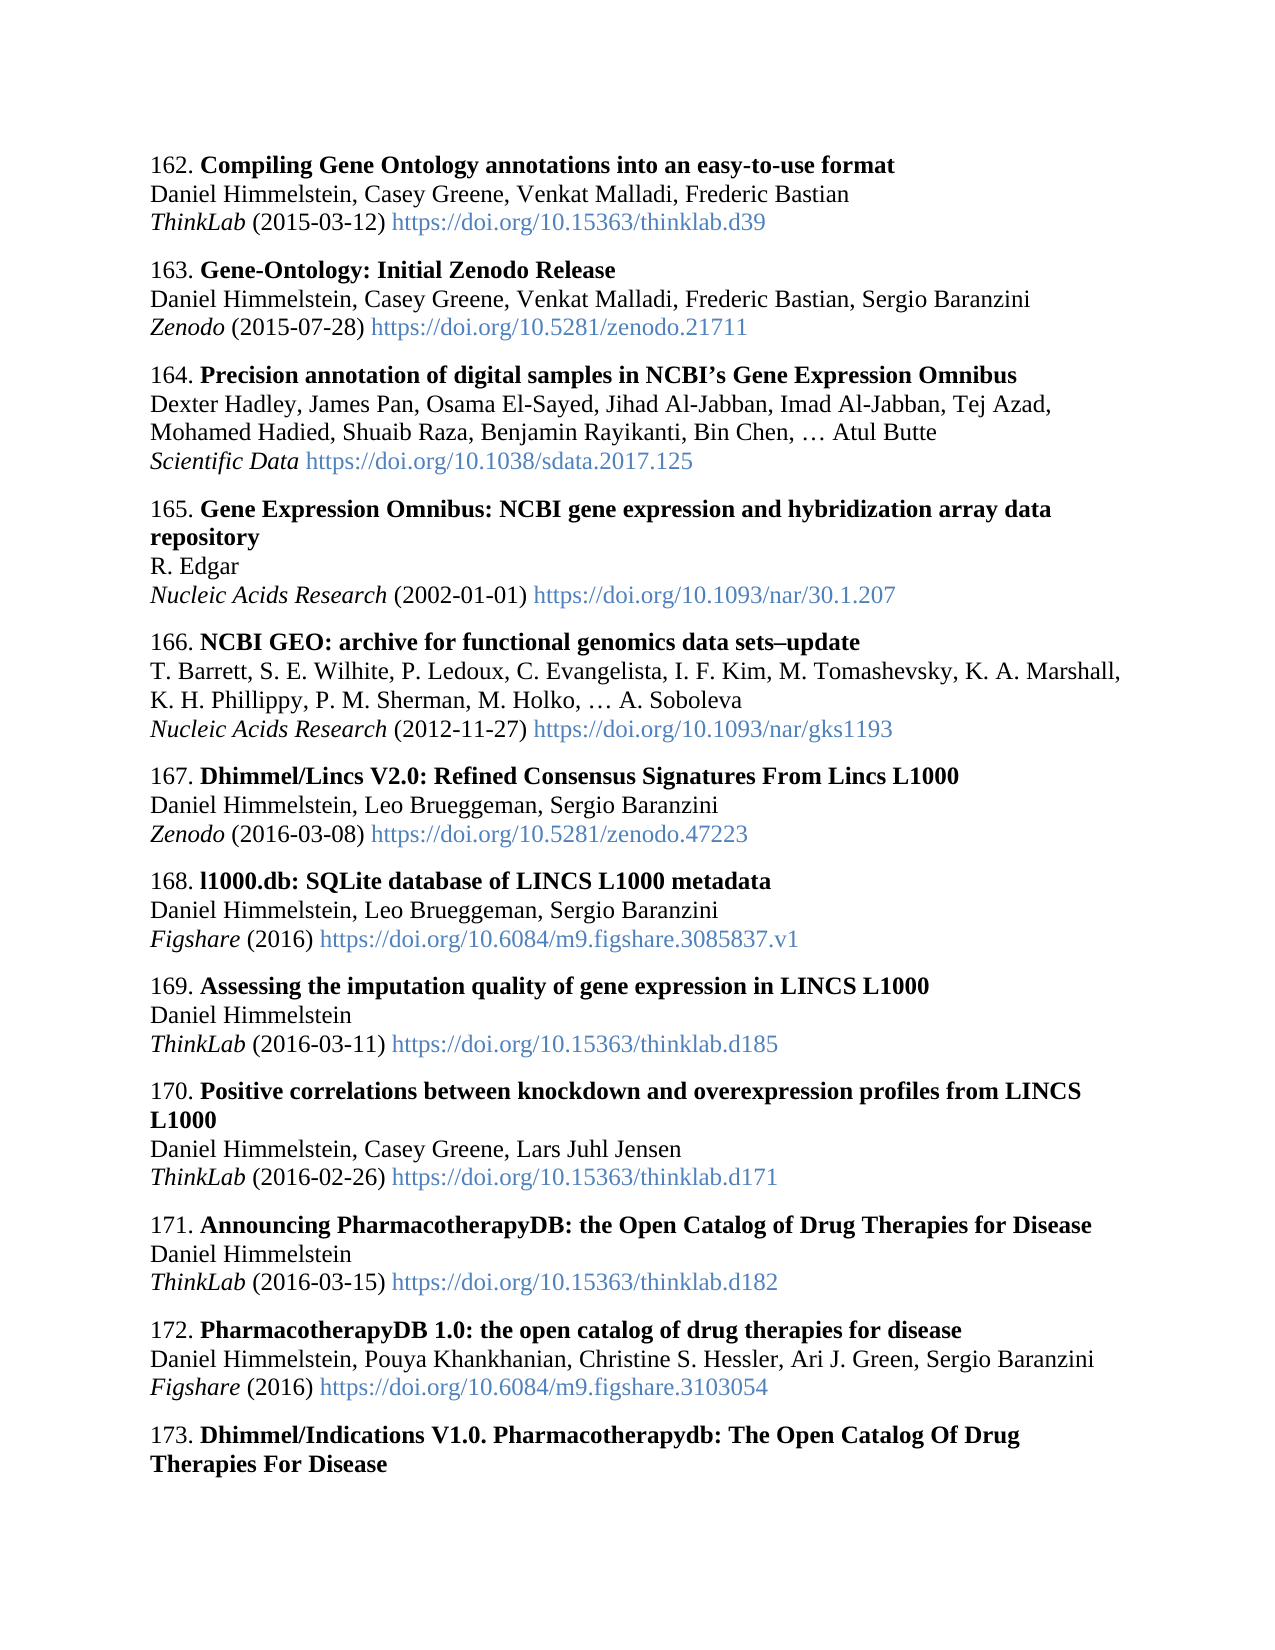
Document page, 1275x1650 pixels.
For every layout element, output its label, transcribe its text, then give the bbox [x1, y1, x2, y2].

text 166. NCBI GEO: archive for functional genomics data sets–update T. Barrett, S. E. Wilhite, P. Ledoux, C. Evangelista, I. F. Kim, M. Tomashevsky, K. A. Marshall, K. H. Phillippy, P. M. Sherman, M. Holko, … A. Soboleva Nucleic Acids Research (2012-11-27) https://doi.org/10.1093/nar/gks1193 [150, 627, 1125, 742]
text 171. Announcing PharmacotherapyDB: the Open Catalog of Drug Therapies for Disease Daniel Himmelstein ThinkLab (2016-03-15) https://doi.org/10.15363/thinklab.d182 [150, 1210, 1125, 1296]
text 164. Precision annotation of digital samples in NCBI’s Gene Expression Omnibus Dexter Hadley, James Pan, Osama El-Sayed, Jihad Al-Jabban, Imad Al-Jabban, Tej Azad, Mohamed Hadied, Shuaib Raza, Benjamin Rayikanti, Bin Chen, … Atul Butte Scientific Data https://doi.org/10.1038/sdata.2017.125 [150, 360, 1125, 475]
text 162. Compiling Gene Ontology annotations into an easy-to-use format Daniel Himmelstein, Casey Greene, Venkat Malladi, Frederic Bastian ThinkLab (2015-03-12) https://doi.org/10.15363/thinklab.d39 [150, 150, 1125, 236]
text 165. Gene Expression Omnibus: NCBI gene expression and hybridization array data repository R. Edgar Nucleic Acids Research (2002-01-01) https://doi.org/10.1093/nar/30.1.207 [150, 494, 1125, 609]
text 163. Gene-Ontology: Initial Zenodo Release Daniel Himmelstein, Casey Greene, Venkat Malladi, Frederic Bastian, Sergio Baranzini Zenodo (2015-07-28) https://doi.org/10.5281/zenodo.21711 [150, 255, 1125, 341]
text 169. Assessing the imputation quality of gene expression in LINCS L1000 Daniel Himmelstein ThinkLab (2016-03-11) https://doi.org/10.15363/thinklab.d185 [150, 971, 1125, 1057]
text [150, 1420, 1125, 1477]
text 168. l1000.db: SQLite database of LINCS L1000 metadata Daniel Himmelstein, Leo Brueggeman, Sergio Baranzini Figshare (2016) https://doi.org/10.6084/m9.figshare.3085837.v1 [150, 866, 1125, 952]
text 170. Positive correlations between knockdown and overexpression profiles from LINCS L1000 Daniel Himmelstein, Casey Greene, Lars Juhl Jensen ThinkLab (2016-02-26) https://doi.org/10.15363/thinklab.d171 [150, 1076, 1125, 1191]
text 167. Dhimmel/Lincs V2.0: Refined Consensus Signatures From Lincs L1000 Daniel Himmelstein, Leo Brueggeman, Sergio Baranzini Zenodo (2016-03-08) https://doi.org/10.5281/zenodo.47223 [150, 761, 1125, 847]
text 172. PharmacotherapyDB 1.0: the open catalog of drug therapies for disease Daniel Himmelstein, Pouya Khankhanian, Christine S. Hessler, Ari J. Green, Sergio Baranzini Figshare (2016) https://doi.org/10.6084/m9.figshare.3103054 [150, 1315, 1125, 1401]
